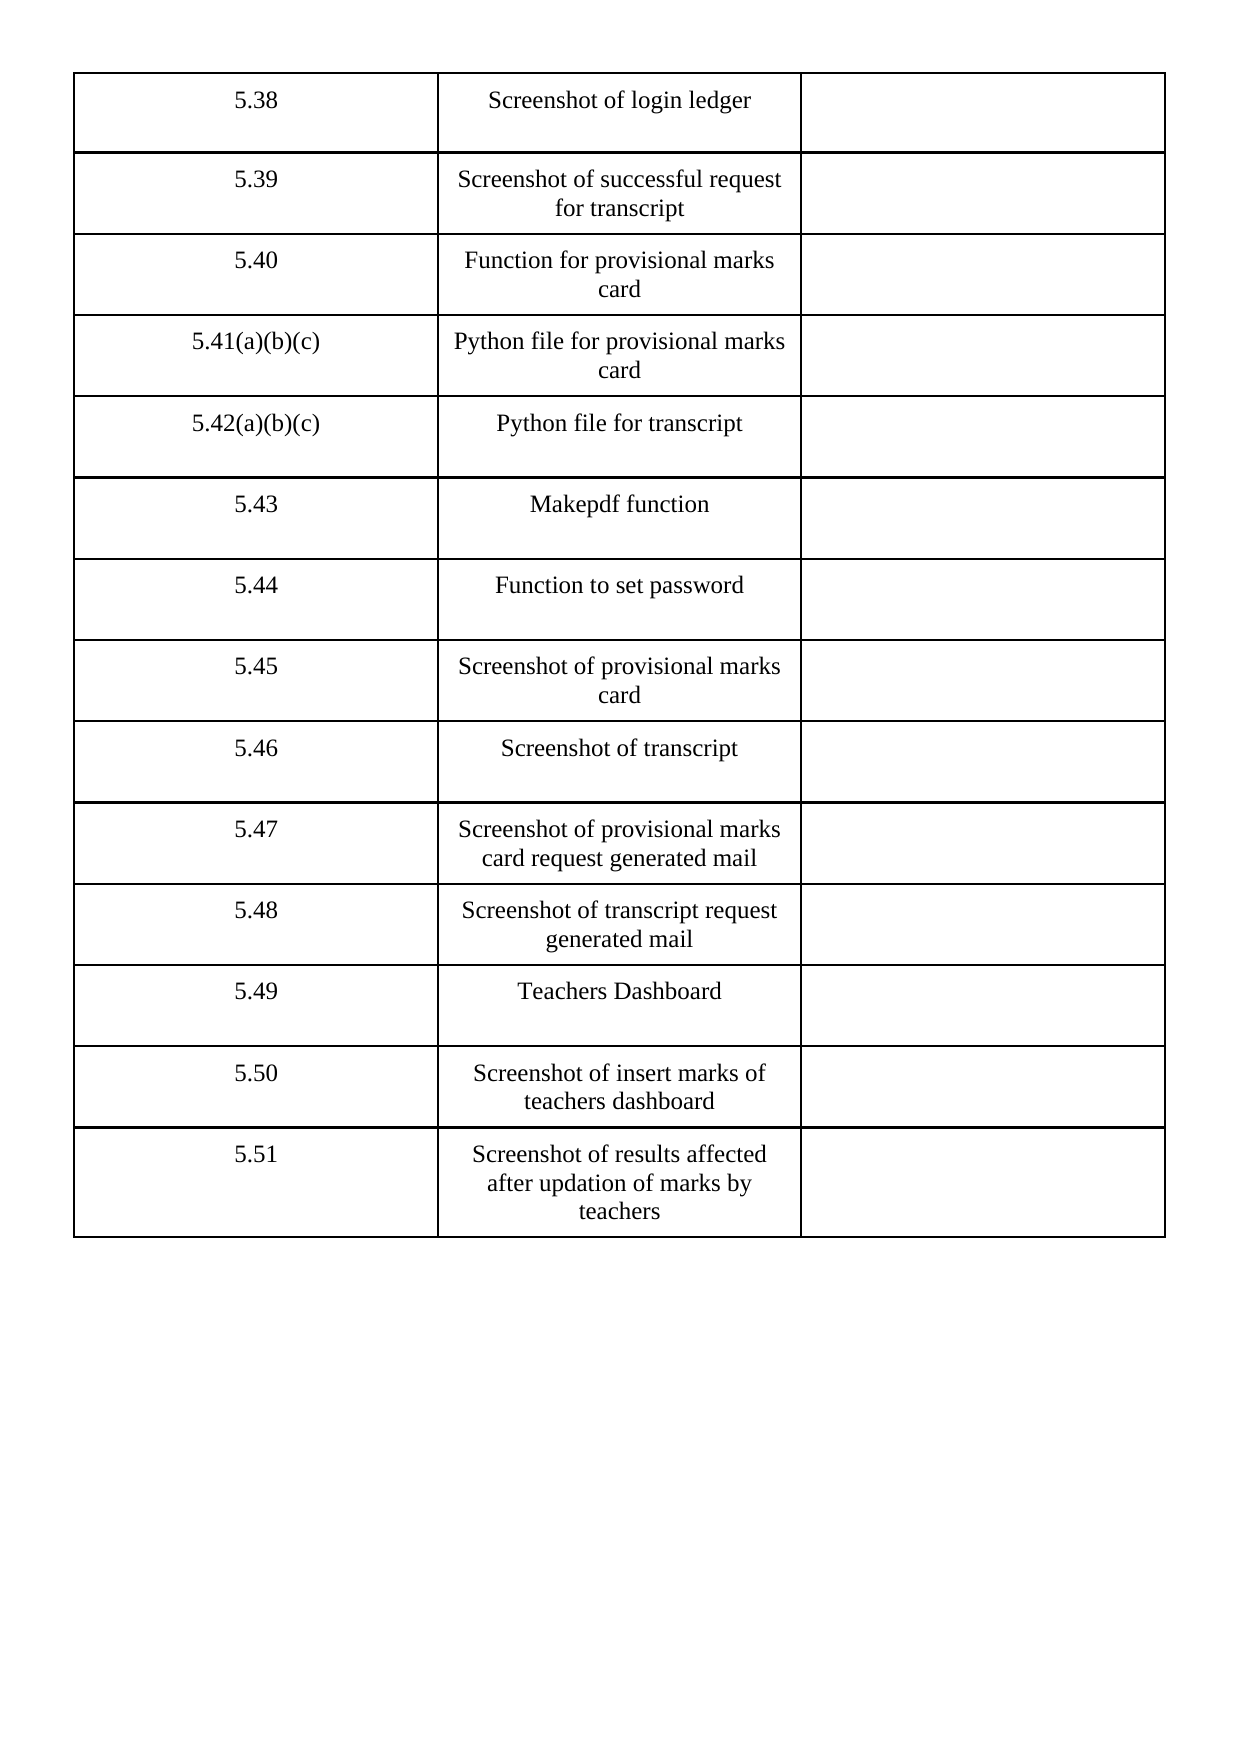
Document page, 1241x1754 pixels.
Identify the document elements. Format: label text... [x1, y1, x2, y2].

table_cell 5.43 [75, 479, 437, 558]
table_cell [802, 154, 1164, 233]
table_cell [802, 479, 1164, 558]
table_cell Makepdf function [439, 479, 800, 558]
table_cell [802, 316, 1164, 395]
table_cell Python file for transcript [439, 397, 800, 476]
table_cell 5.44 [75, 560, 437, 639]
table_cell Screenshot of provisional marks card request generated mail [439, 804, 800, 883]
table_cell 5.46 [75, 722, 437, 801]
table_cell [802, 560, 1164, 639]
table_cell 5.41(a)(b)(c) [75, 316, 437, 395]
table_cell [802, 885, 1164, 964]
table_cell Screenshot of results affected after updation of marks by teachers [439, 1129, 800, 1236]
table_cell [802, 641, 1164, 720]
table_header [802, 74, 1164, 151]
table_cell Screenshot of provisional marks card [439, 641, 800, 720]
table_cell [802, 804, 1164, 883]
table_cell Function to set password [439, 560, 800, 639]
table_cell [802, 1129, 1164, 1236]
table_cell [802, 235, 1164, 314]
table_cell Teachers Dashboard [439, 966, 800, 1045]
table_cell 5.45 [75, 641, 437, 720]
table_cell 5.49 [75, 966, 437, 1045]
table_cell 5.40 [75, 235, 437, 314]
table_cell [802, 397, 1164, 476]
table_cell Screenshot of successful request for transcript [439, 154, 800, 233]
table_cell Screenshot of transcript [439, 722, 800, 801]
table_cell Python file for provisional marks card [439, 316, 800, 395]
table_cell [802, 966, 1164, 1045]
table_cell Function for provisional marks card [439, 235, 800, 314]
table_cell 5.51 [75, 1129, 437, 1236]
table_cell Screenshot of insert marks of teachers dashboard [439, 1047, 800, 1126]
table_cell [802, 1047, 1164, 1126]
table_cell 5.39 [75, 154, 437, 233]
table_header 5.38 [75, 74, 437, 151]
table_cell 5.50 [75, 1047, 437, 1126]
table_cell 5.47 [75, 804, 437, 883]
table_cell [802, 722, 1164, 801]
table_header Screenshot of login ledger [439, 74, 800, 151]
table_cell 5.42(a)(b)(c) [75, 397, 437, 476]
table_cell 5.48 [75, 885, 437, 964]
table_cell Screenshot of transcript request generated mail [439, 885, 800, 964]
